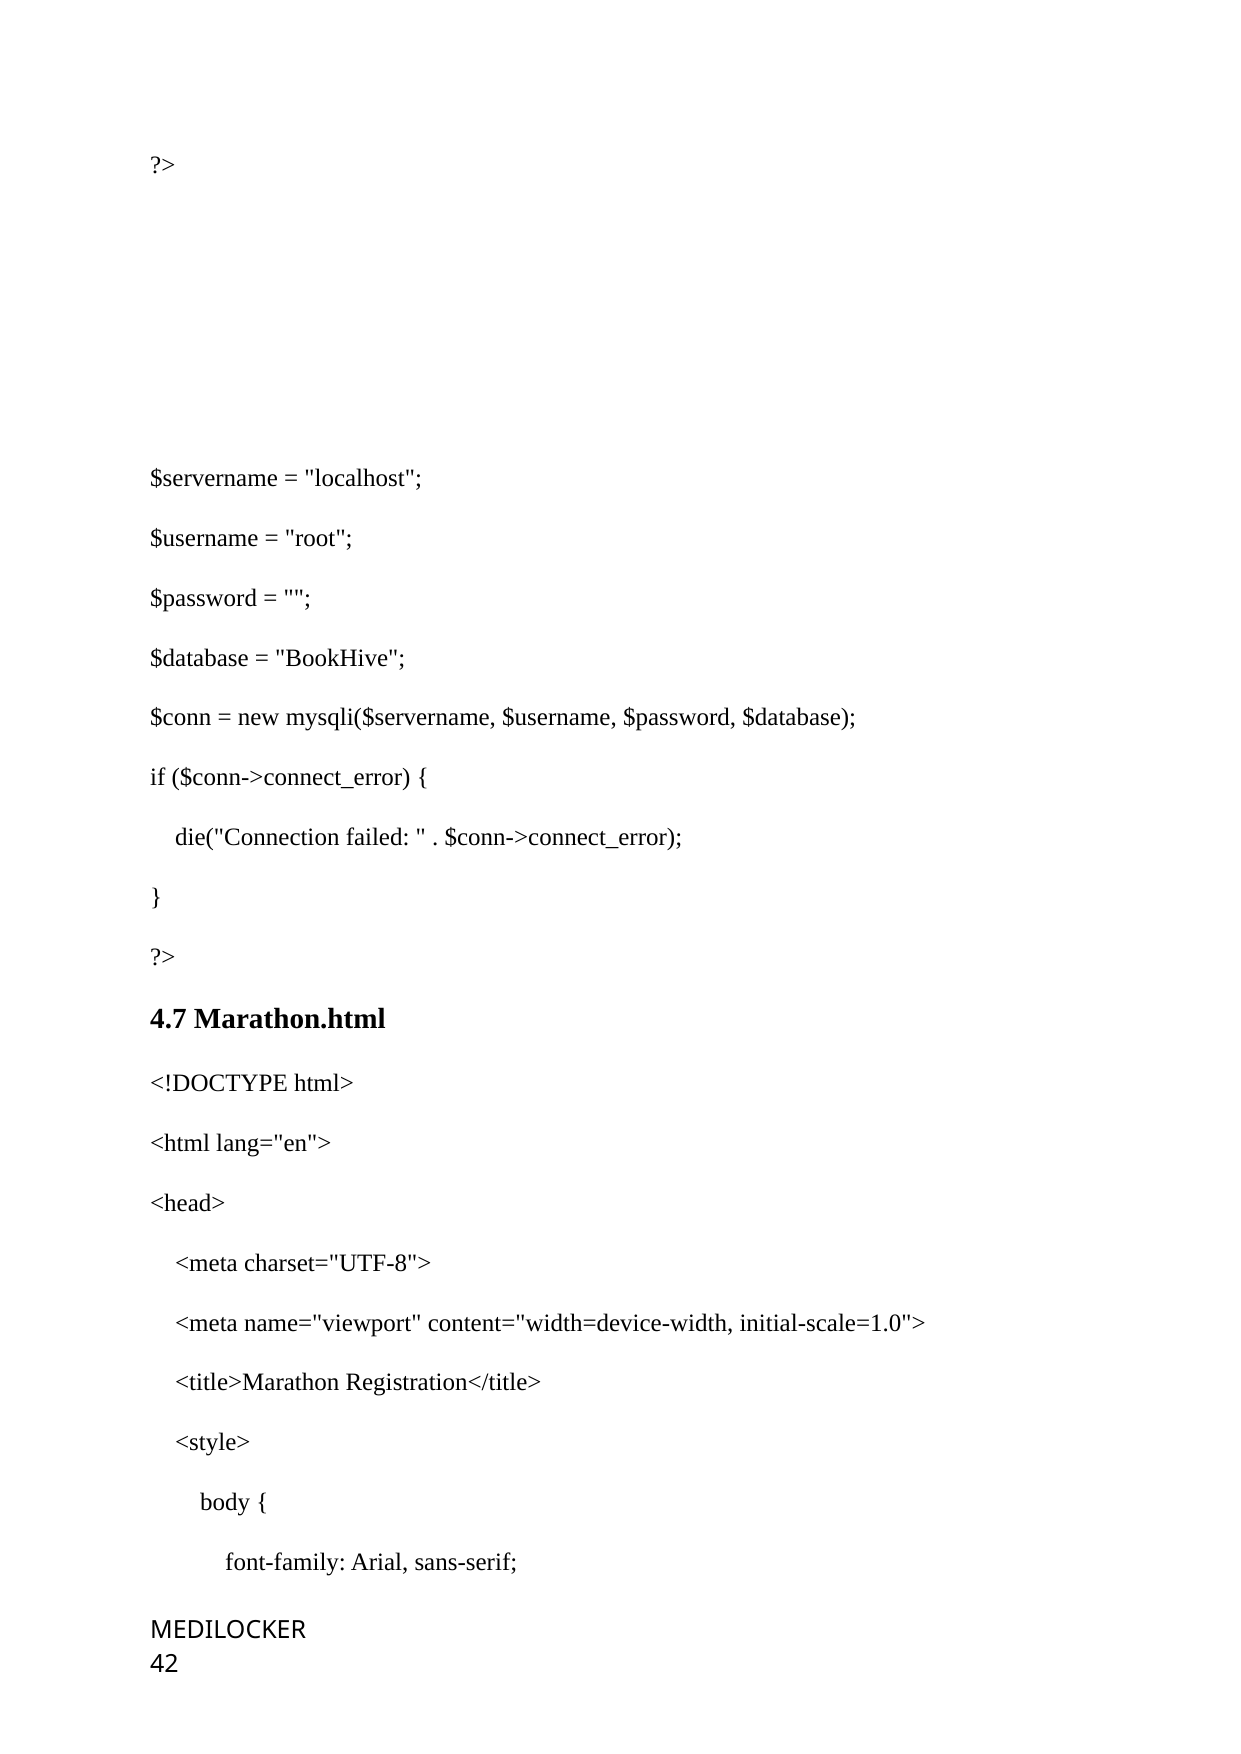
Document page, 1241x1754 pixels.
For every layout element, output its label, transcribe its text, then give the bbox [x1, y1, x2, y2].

text } [150, 882, 1090, 911]
text <!DOCTYPE html> [150, 1068, 1090, 1097]
text $username = "root"; [150, 523, 1090, 552]
text $servername = "localhost"; [150, 463, 1090, 492]
text <meta charset="UTF-8"> [150, 1248, 1090, 1277]
text <html lang="en"> [150, 1128, 1090, 1157]
text ?> [150, 942, 1090, 970]
text <meta name="viewport" content="width=device-width, initial-scale=1.0"> [150, 1308, 1090, 1336]
text <style> [150, 1427, 1090, 1456]
text ?> [150, 150, 1090, 179]
text $password = ""; [150, 583, 1090, 612]
text $conn = new mysqli($servername, $username, $password, $database); [150, 702, 1090, 731]
text 4.7 Marathon.html [150, 1001, 1090, 1035]
text $database = "BookHive"; [150, 643, 1090, 671]
text body { [150, 1487, 1090, 1516]
text die("Connection failed: " . $conn->connect_error); [150, 822, 1090, 851]
text <title>Marathon Registration</title> [150, 1367, 1090, 1396]
text font-family: Arial, sans-serif; [150, 1547, 1090, 1576]
text <head> [150, 1188, 1090, 1217]
text if ($conn->connect_error) { [150, 762, 1090, 791]
